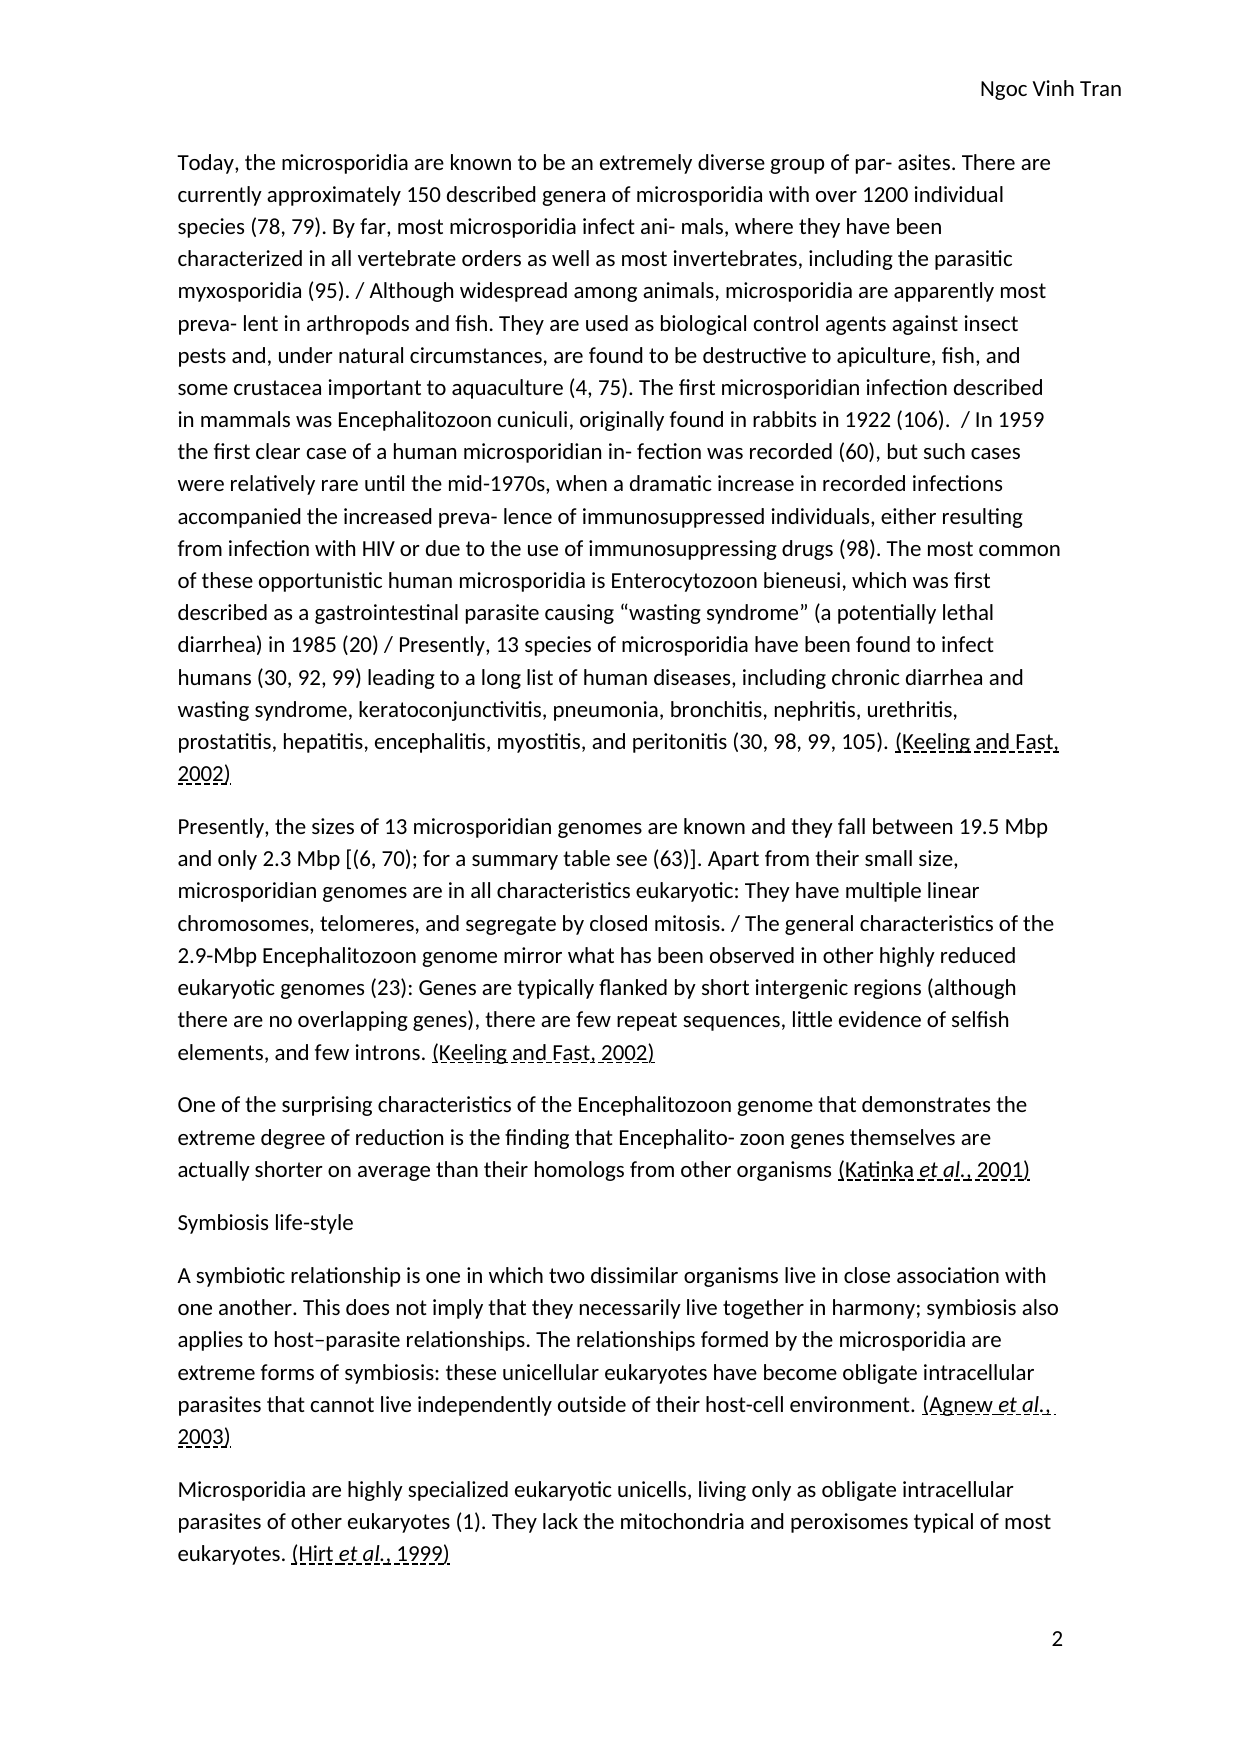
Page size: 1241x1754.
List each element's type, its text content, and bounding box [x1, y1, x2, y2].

text Microsporidia are highly specialized eukaryotic unicells, living only as obligate intracellular parasites of other eukaryotes (1). They lack the mitochondria and peroxisomes typical of most eukaryotes. (Hirt et al., 1999) [177, 1475, 1063, 1567]
text Symbiosis life-style [177, 1208, 1063, 1236]
text Today, the microsporidia are known to be an extremely diverse group of par- asites. There are currently approximately 150 described genera of microsporidia with over 1200 individual species (78, 79). By far, most microsporidia infect ani- mals, where they have been characterized in all vertebrate orders as well as most invertebrates, including the parasitic myxosporidia (95). / Although widespread among animals, microsporidia are apparently most preva- lent in arthropods and fish. They are used as biological control agents against insect pests and, under natural circumstances, are found to be destructive to apiculture, fish, and some crustacea important to aquaculture (4, 75). The first microsporidian infection described in mammals was Encephalitozoon cuniculi, originally found in rabbits in 1922 (106). / In 1959 the first clear case of a human microsporidian in- fection was recorded (60), but such cases were relatively rare until the mid-1970s, when a dramatic increase in recorded infections accompanied the increased preva- lence of immunosuppressed individuals, either resulting from infection with HIV or due to the use of immunosuppressing drugs (98). The most common of these opportunistic human microsporidia is Enterocytozoon bieneusi, which was first described as a gastrointestinal parasite causing “wasting syndrome” (a potentially lethal diarrhea) in 1985 (20) / Presently, 13 species of microsporidia have been found to infect humans (30, 92, 99) leading to a long list of human diseases, including chronic diarrhea and wasting syndrome, keratoconjunctivitis, pneumonia, bronchitis, nephritis, urethritis, prostatitis, hepatitis, encephalitis, myostitis, and peritonitis (30, 98, 99, 105). (Keeling and Fast, 2002) [177, 148, 1063, 787]
text One of the surprising characteristics of the Encephalitozoon genome that demonstrates the extreme degree of reduction is the finding that Encephalito- zoon genes themselves are actually shorter on average than their homologs from other organisms (Katinka et al., 2001) [177, 1091, 1063, 1183]
text Presently, the sizes of 13 microsporidian genomes are known and they fall between 19.5 Mbp and only 2.3 Mbp [(6, 70); for a summary table see (63)]. Apart from their small size, microsporidian genomes are in all characteristics eukaryotic: They have multiple linear chromosomes, telomeres, and segregate by closed mitosis. / The general characteristics of the 2.9-Mbp Encephalitozoon genome mirror what has been observed in other highly reduced eukaryotic genomes (23): Genes are typically flanked by short intergenic regions (although there are no overlapping genes), there are few repeat sequences, little evidence of selfish elements, and few introns. (Keeling and Fast, 2002) [177, 812, 1063, 1066]
text A symbiotic relationship is one in which two dissimilar organisms live in close association with one another. This does not imply that they necessarily live together in harmony; symbiosis also applies to host–parasite relationships. The relationships formed by the microsporidia are extreme forms of symbiosis: these unicellular eukaryotes have become obligate intracellular parasites that cannot live independently outside of their host-cell environment. (Agnew et al., 2003) [177, 1261, 1063, 1450]
